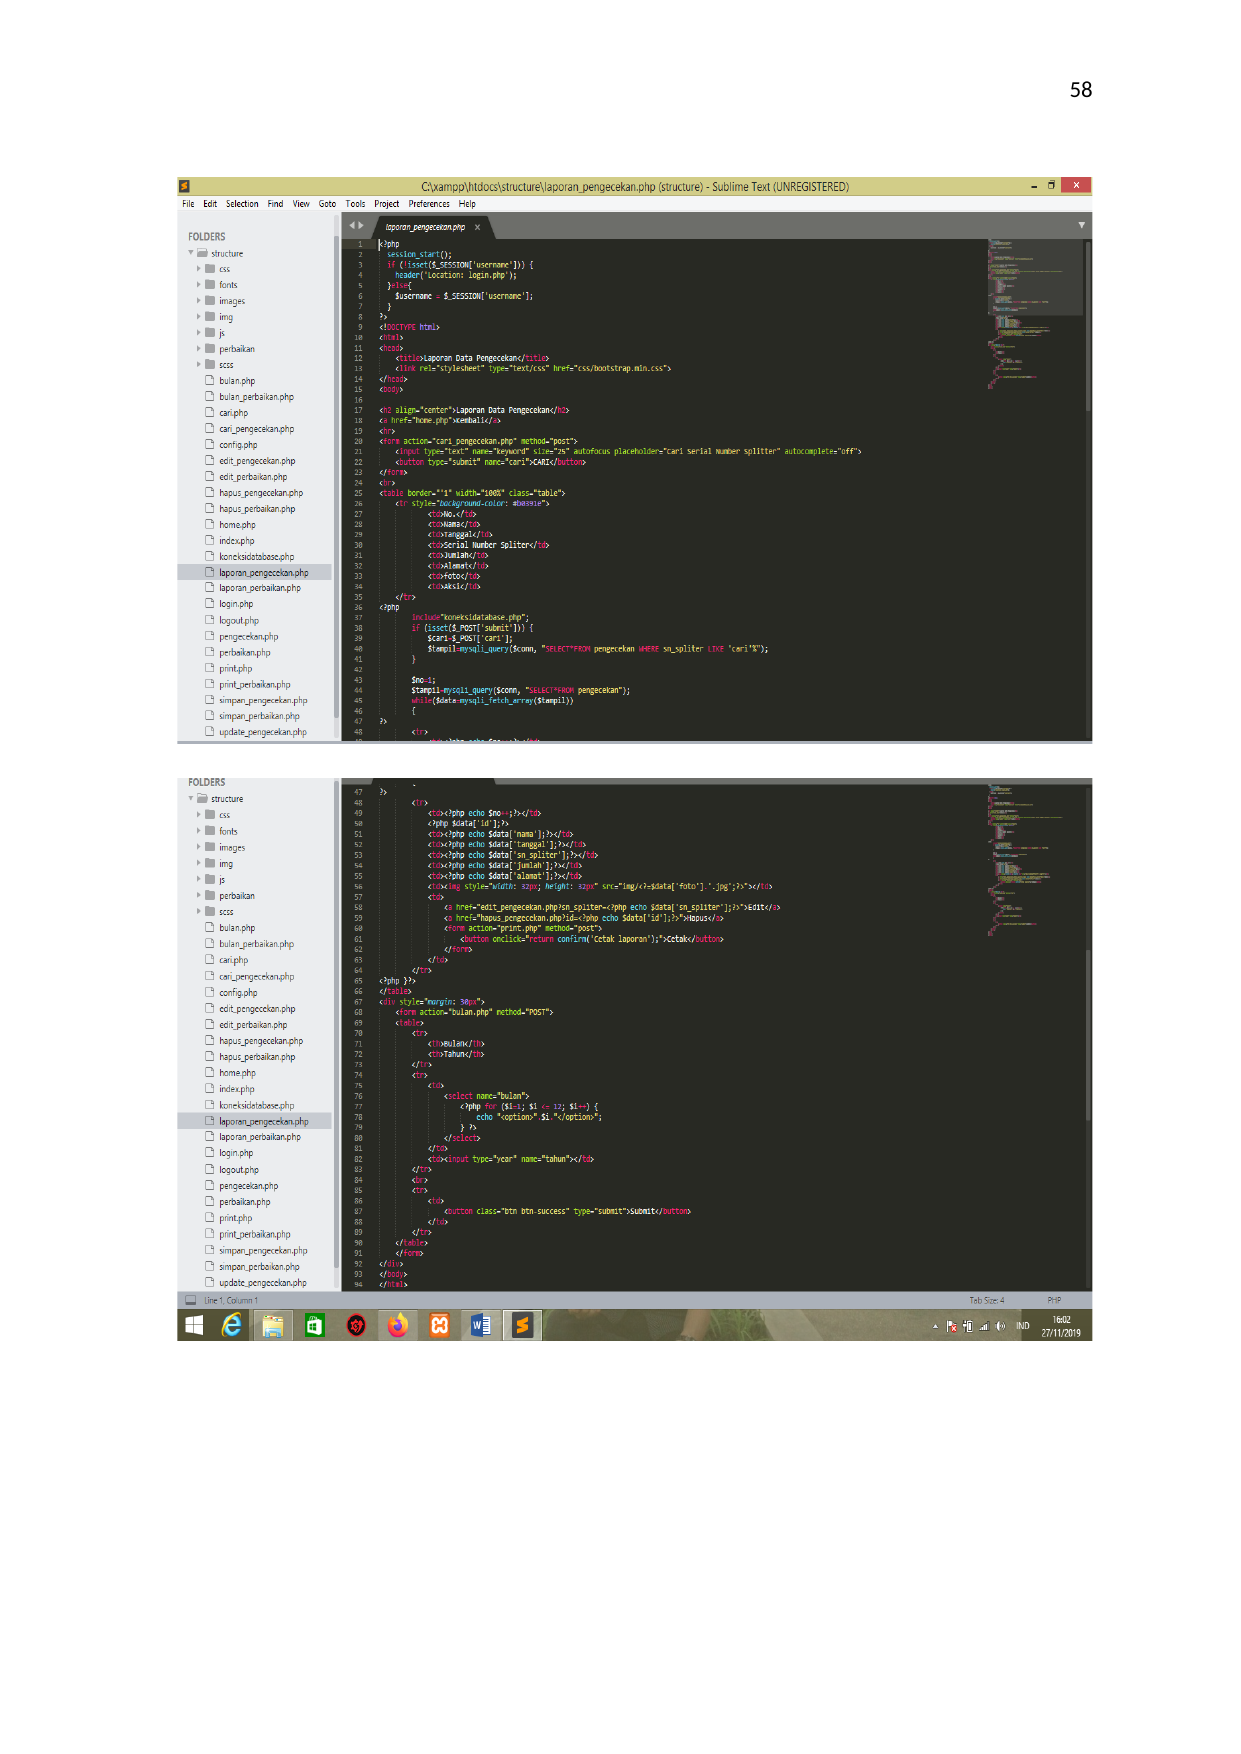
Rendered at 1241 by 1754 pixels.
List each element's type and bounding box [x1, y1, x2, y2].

picture [177, 778, 1093, 1341]
picture [177, 177, 1093, 744]
